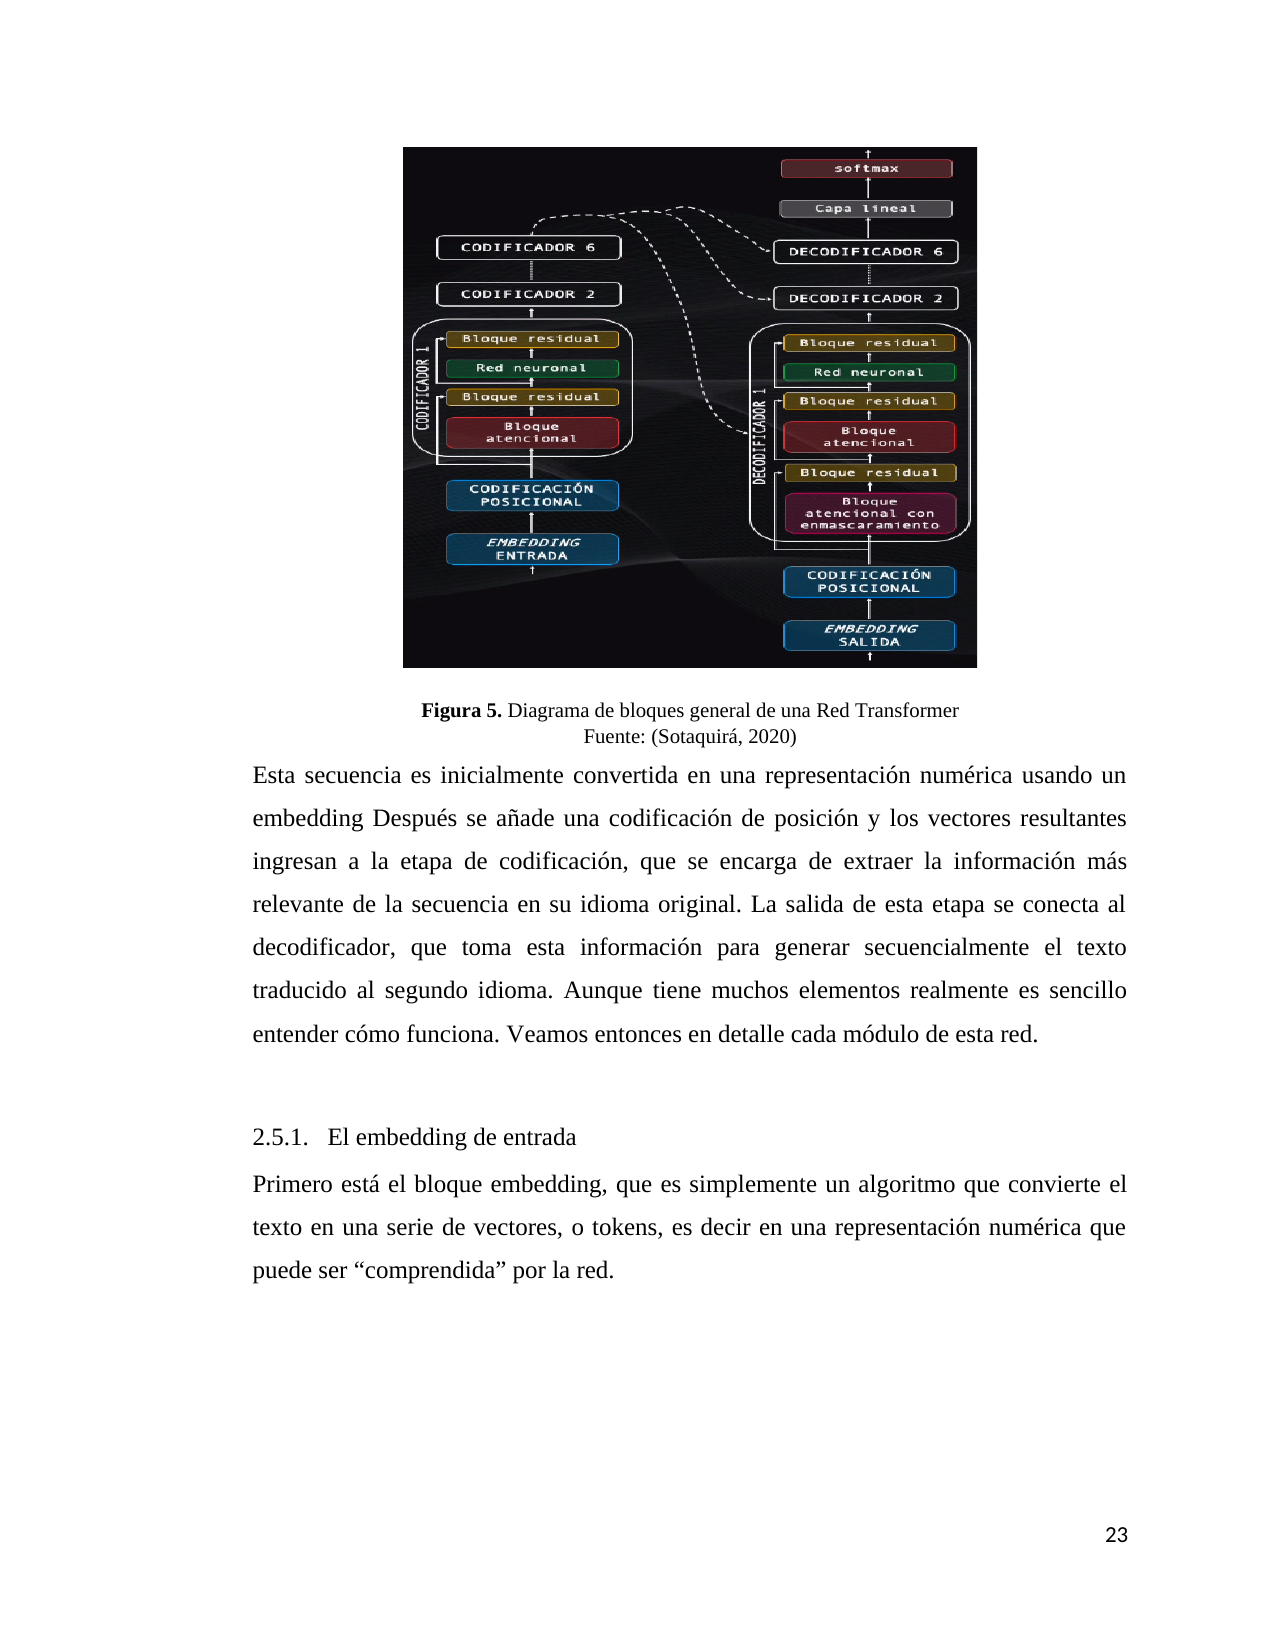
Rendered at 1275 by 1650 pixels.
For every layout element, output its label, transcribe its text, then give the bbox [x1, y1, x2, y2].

text Figura 5. Diagrama de bloques general de una Red Transformer [252, 698, 1128, 722]
list Fuente: [252, 724, 1128, 748]
list Esta secuencia es inicialmente convertida en una representación numérica usando un embedding Después se añade una codificación de posición y los vectores resultantes ingresan a la etapa de codificación, que se encarga de extraer la información más relevante de la secuencia en su idioma original. La salida de esta etapa se conecta al decodificador, que toma esta información para generar secuencialmente el texto traducido al segundo idioma. Aunque tiene muchos elementos realmente es sencillo entender cómo funciona. Veamos entonces en detalle cada módulo de esta red. [252, 760, 1128, 1047]
list Primero está el bloque embedding, que es simplemente un algoritmo que convierte el texto en una serie de vectores, o tokens, es decir en una representación numérica que puede ser “comprendida” por la red. [252, 1169, 1128, 1284]
picture [403, 147, 978, 668]
subtitle El embedding de entrada [252, 1122, 1128, 1150]
